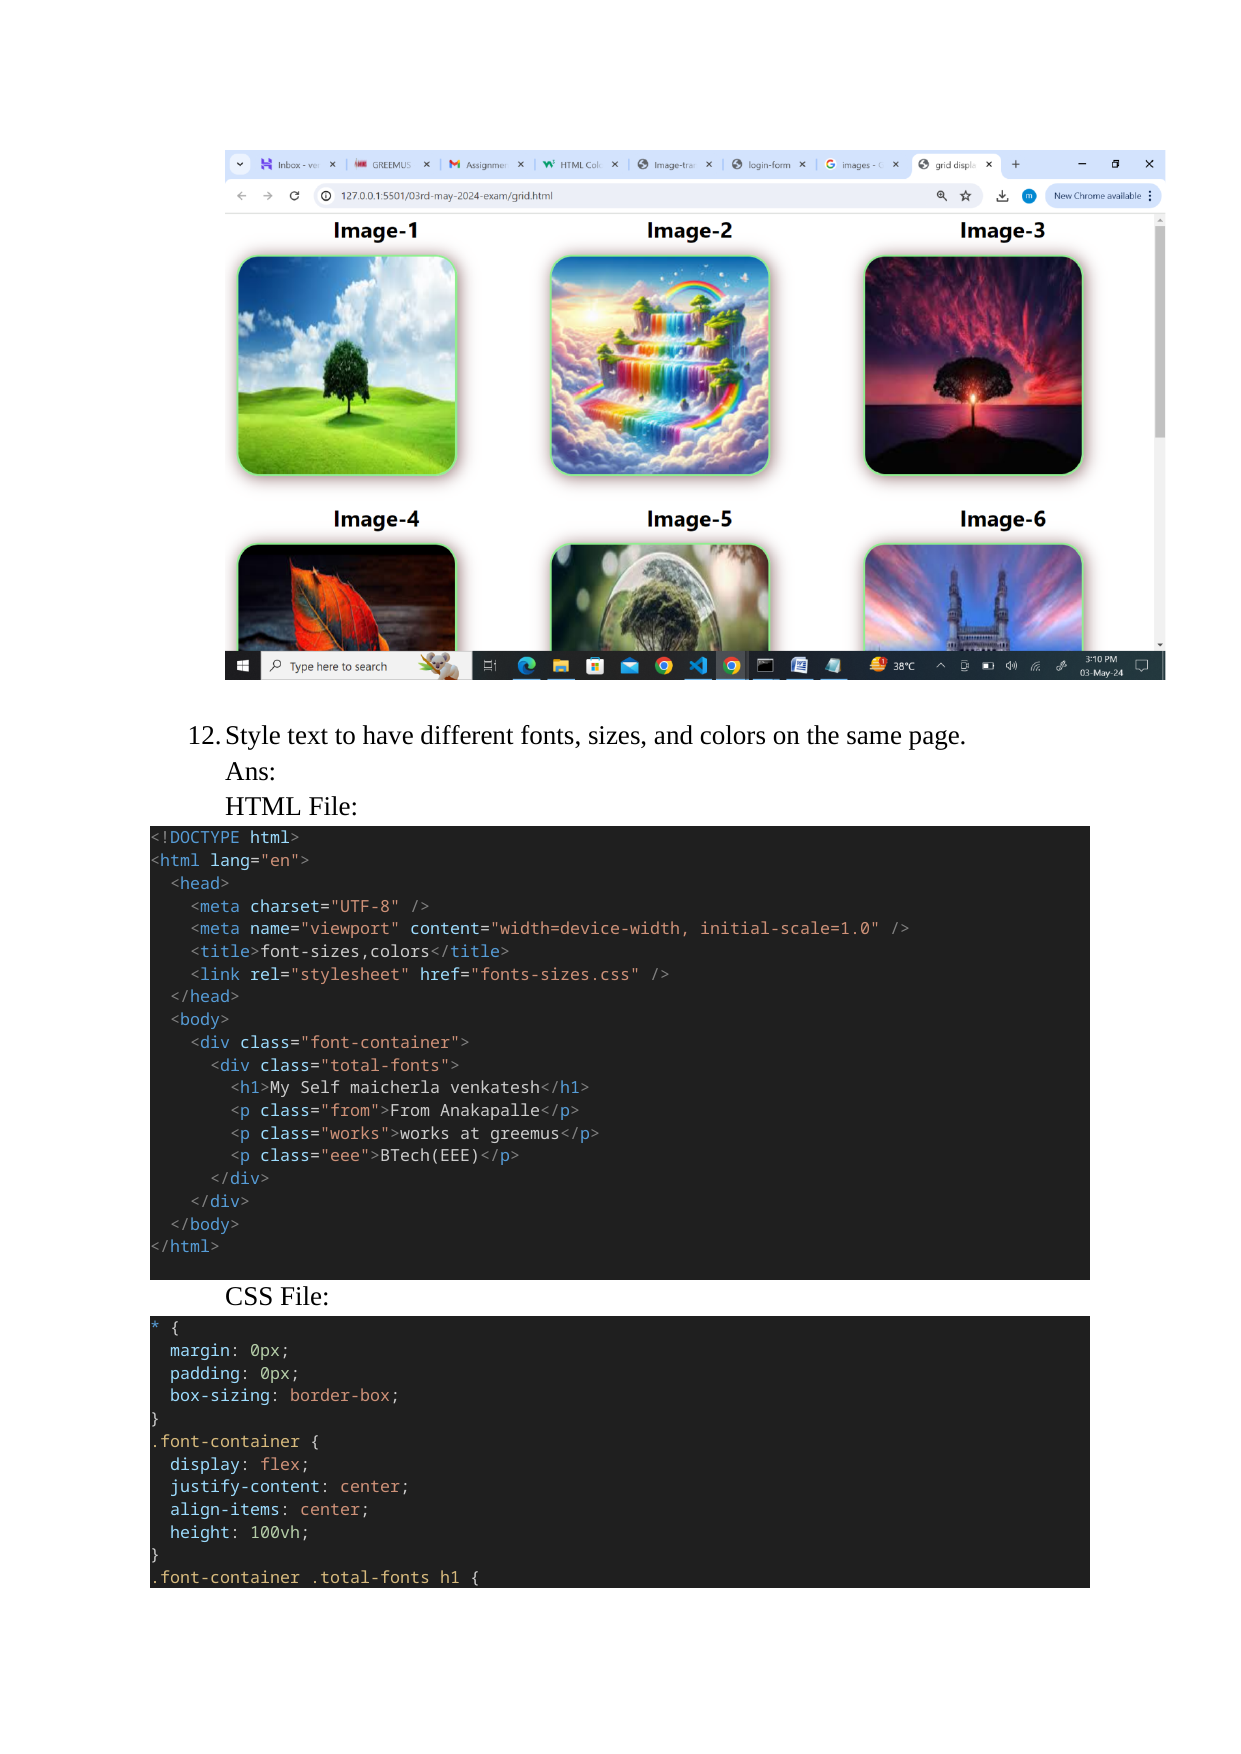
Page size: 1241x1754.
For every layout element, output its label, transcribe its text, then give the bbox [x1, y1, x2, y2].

text <meta name="viewport" content="width=device-width, initial-scale=1.0" /> [150, 917, 1090, 939]
text <!DOCTYPE html> [150, 826, 1090, 849]
text Ans: [225, 754, 1090, 786]
text * { [150, 1316, 1090, 1339]
list Style text to have different fonts, sizes, and colors on the same page. [187, 719, 1090, 750]
text <h1>My Self maicherla venkatesh</h1> [150, 1076, 1090, 1098]
text <p class="works">works at greemus</p> [150, 1121, 1090, 1144]
text justify-content: center; [150, 1475, 1090, 1498]
text </body> [150, 1212, 1090, 1235]
text </div> [150, 1167, 1090, 1189]
text display: flex; [150, 1452, 1090, 1475]
text <title>font-sizes,colors</title> [150, 939, 1090, 962]
text .font-container { [150, 1429, 1090, 1452]
text } [150, 1543, 1090, 1566]
text <head> [150, 871, 1090, 894]
text </div> [150, 1189, 1090, 1212]
text </head> [150, 985, 1090, 1008]
text <body> [150, 1008, 1090, 1030]
text <div class="font-container"> [150, 1030, 1090, 1053]
text <meta charset="UTF-8" /> [150, 894, 1090, 917]
text margin: 0px; [150, 1339, 1090, 1361]
text HTML File: [225, 790, 1090, 821]
text align-items: center; [150, 1498, 1090, 1520]
text .font-container .total-fonts h1 { [150, 1566, 1090, 1588]
text CSS File: [225, 1280, 1090, 1311]
text } [150, 1407, 1090, 1429]
text <link rel="stylesheet" href="fonts-sizes.css" /> [150, 962, 1090, 985]
text height: 100vh; [150, 1520, 1090, 1543]
text box-sizing: border-box; [150, 1384, 1090, 1407]
text <p class="from">From Anakapalle</p> [150, 1098, 1090, 1121]
text </html> [150, 1235, 1090, 1257]
text <div class="total-fonts"> [150, 1053, 1090, 1076]
text <html lang="en"> [150, 849, 1090, 871]
text padding: 0px; [150, 1361, 1090, 1384]
text <p class="eee">BTech(EEE)</p> [150, 1144, 1090, 1167]
picture [225, 150, 1166, 680]
